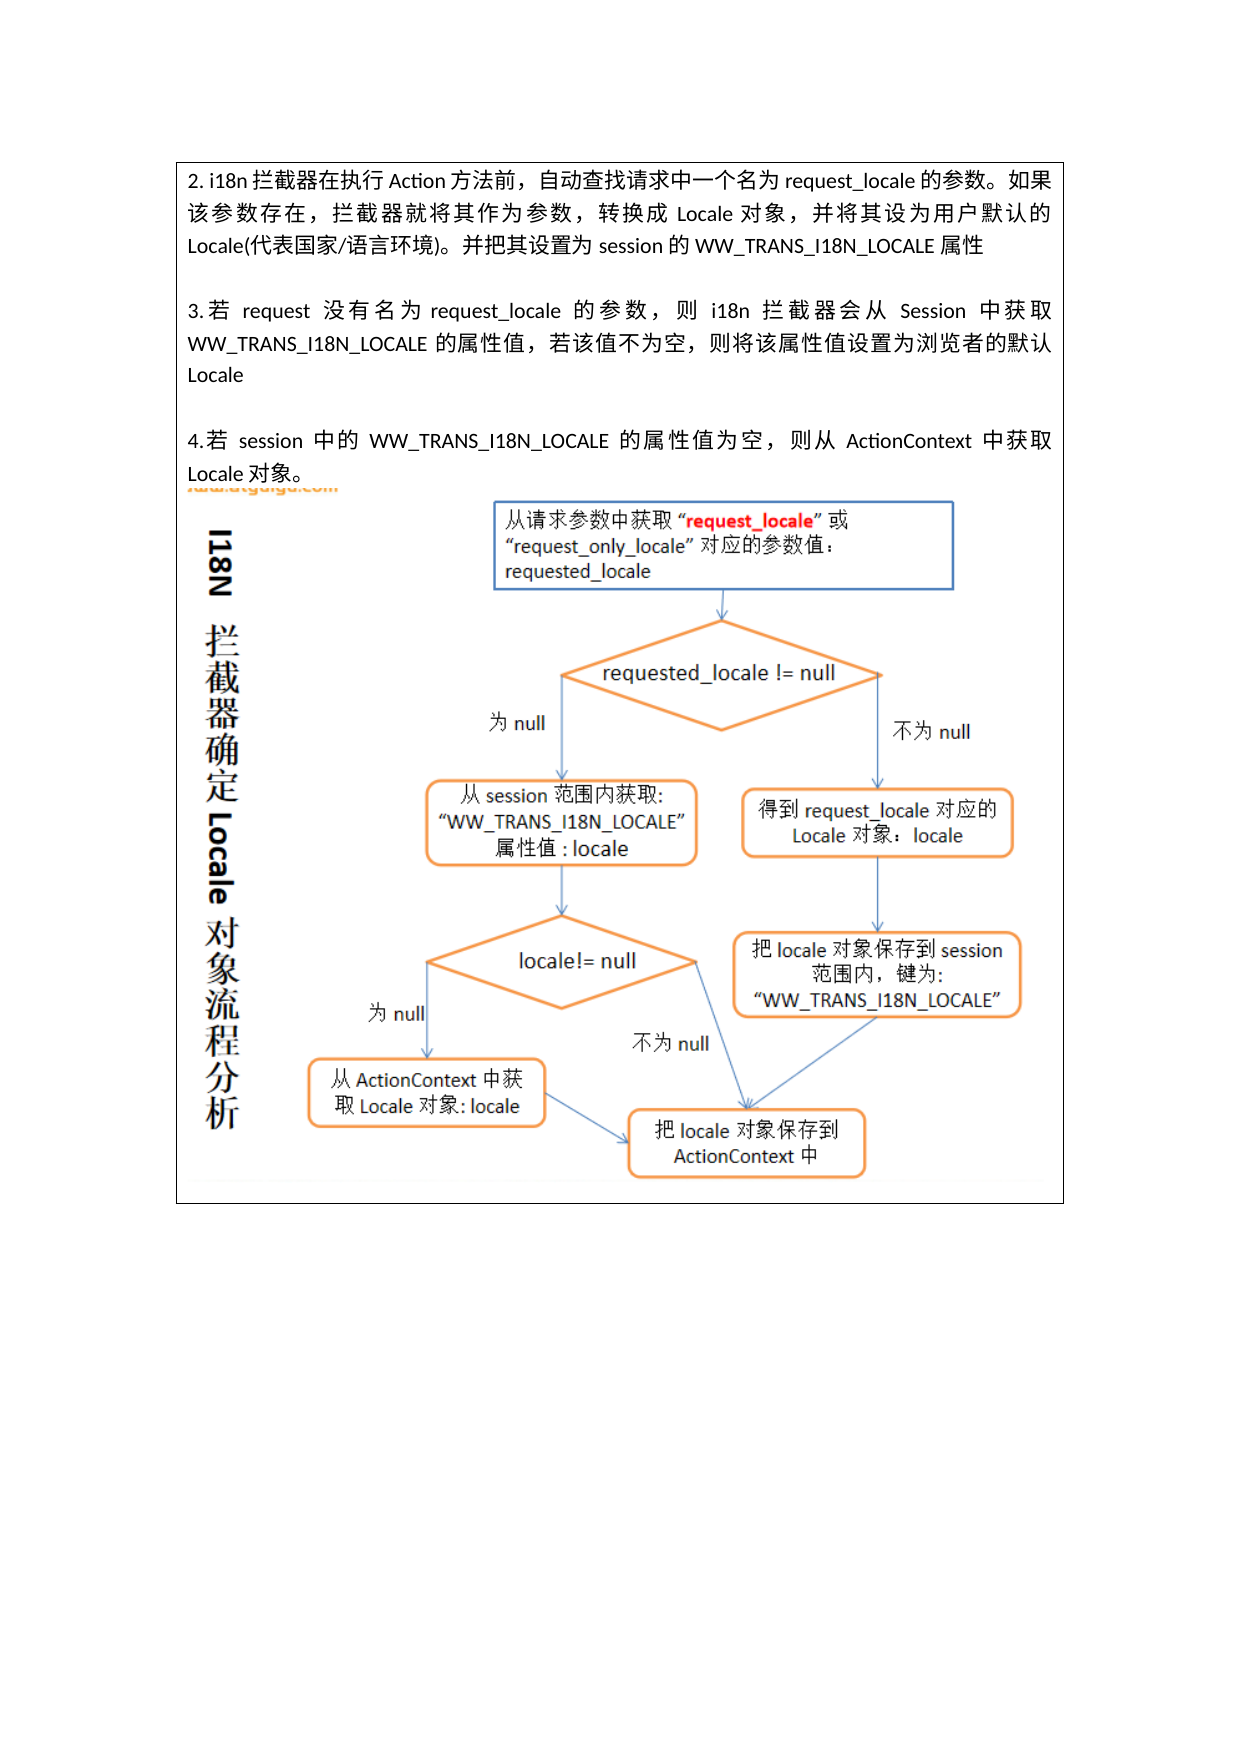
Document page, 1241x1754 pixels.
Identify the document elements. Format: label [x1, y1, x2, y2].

picture [187, 488, 1044, 1183]
table_header [177, 163, 1063, 1203]
